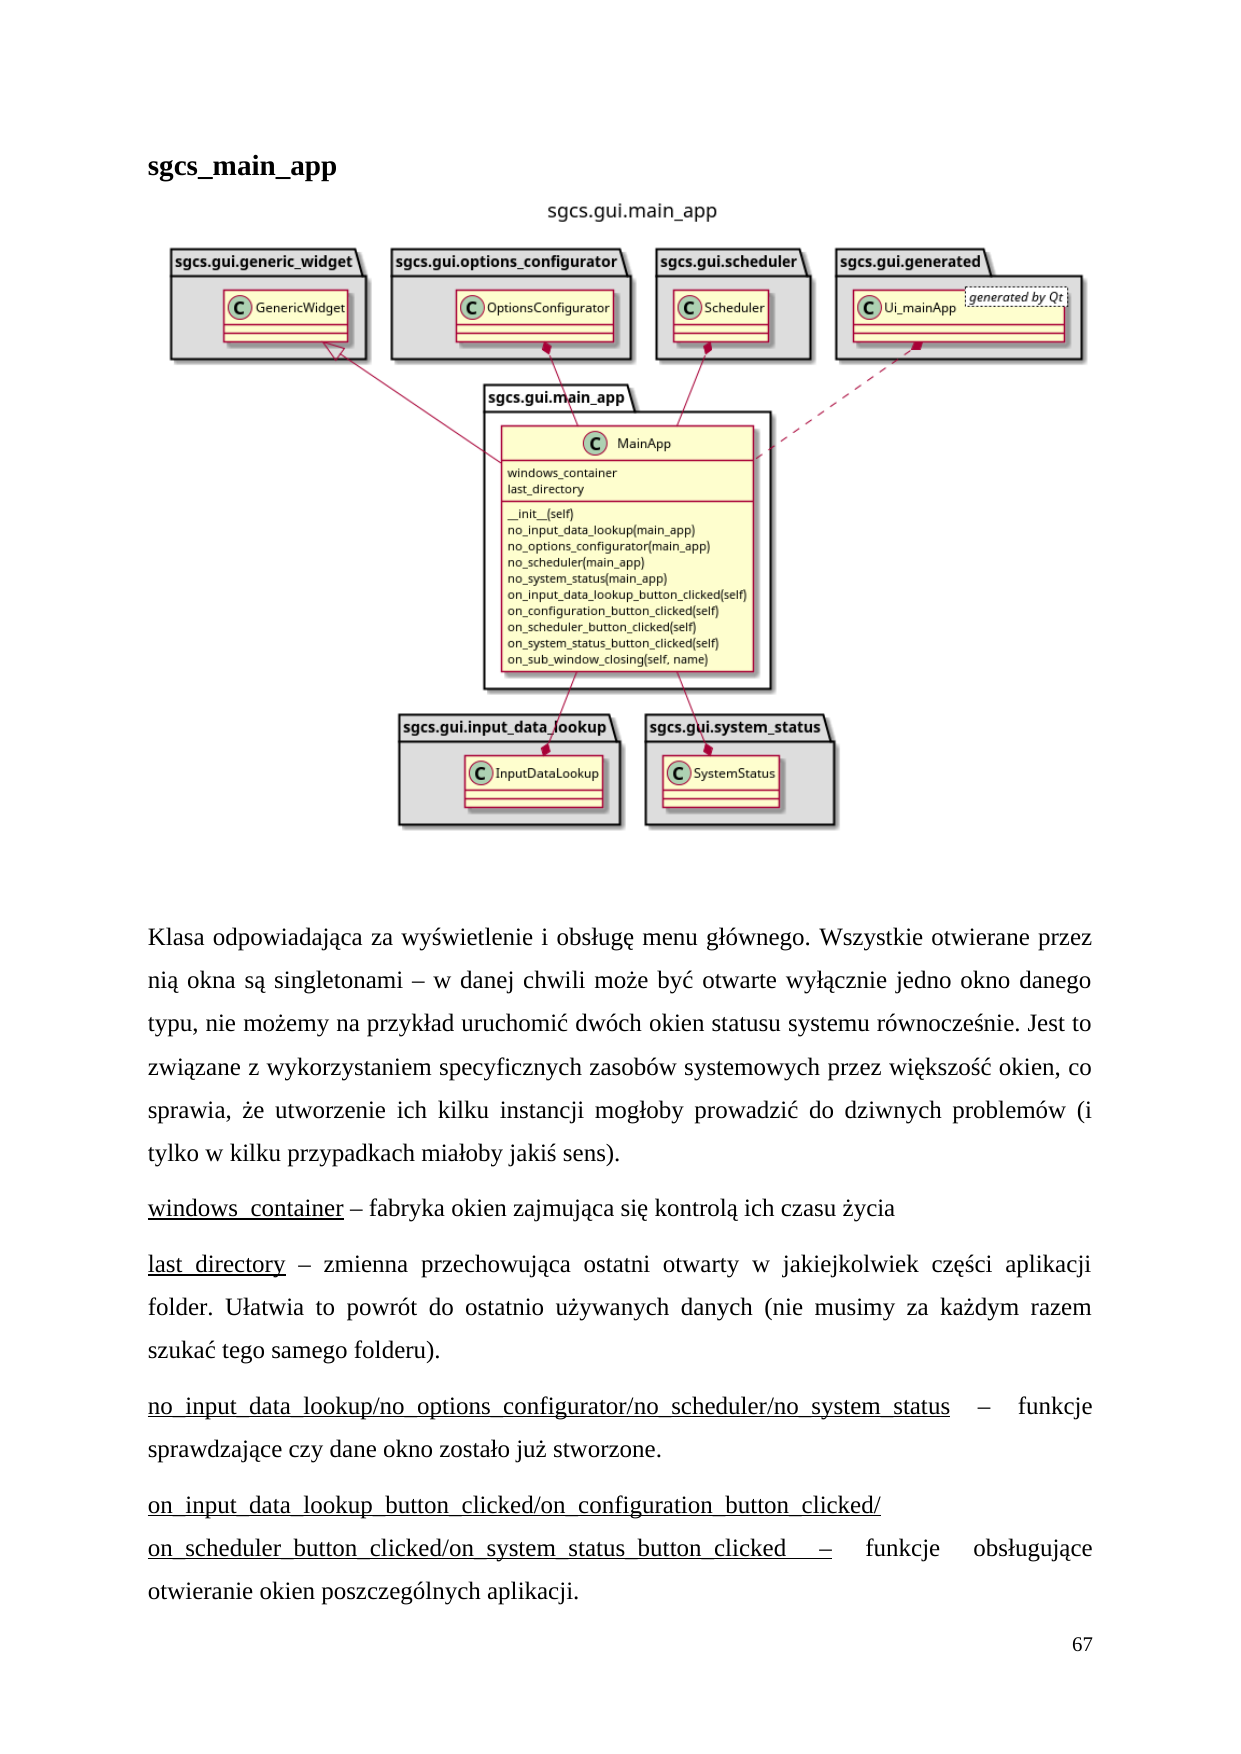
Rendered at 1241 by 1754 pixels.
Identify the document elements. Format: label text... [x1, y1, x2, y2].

text Klasa odpowiadająca za wyświetlenie i obsługę menu głównego. Wszystkie otwierane przez nią okna są singletonami – w danej chwili może być otwarte wyłącznie jedno okno danego typu, nie możemy na przykład uruchomić dwóch okien statusu systemu równocześnie. Jest to związane z wykorzystaniem specyficznych zasobów systemowych przez większość okien, co sprawia, że utworzenie ich kilku instancji mogłoby prowadzić do dziwnych problemów (i tylko w kilku przypadkach miałoby jakiś sens). [148, 922, 1093, 1167]
text sgcs_main_app [148, 148, 1093, 181]
text no_input_data_lookup/no_options_configurator/no_scheduler/no_system_status – funkcje sprawdzające czy dane okno zostało już stworzone. [148, 1391, 1093, 1463]
text last directory – zmienna przechowująca ostatni otwarty w jakiejkolwiek części aplikacji folder. Ułatwia to powrót do ostatnio używanych danych (nie musimy za każdym razem szukać tego samego folderu). [148, 1249, 1093, 1364]
text on_input_data_lookup_button_clicked/on_configuration_button_clicked/on_scheduler_button_clicked/on_system_status_button_clicked – funkcje obsługujące otwieranie okien poszczególnych aplikacji. [148, 1490, 1093, 1605]
text windows_container – fabryka okien zajmująca się kontrolą ich czasu życia [148, 1193, 1093, 1222]
picture [147, 197, 1093, 836]
